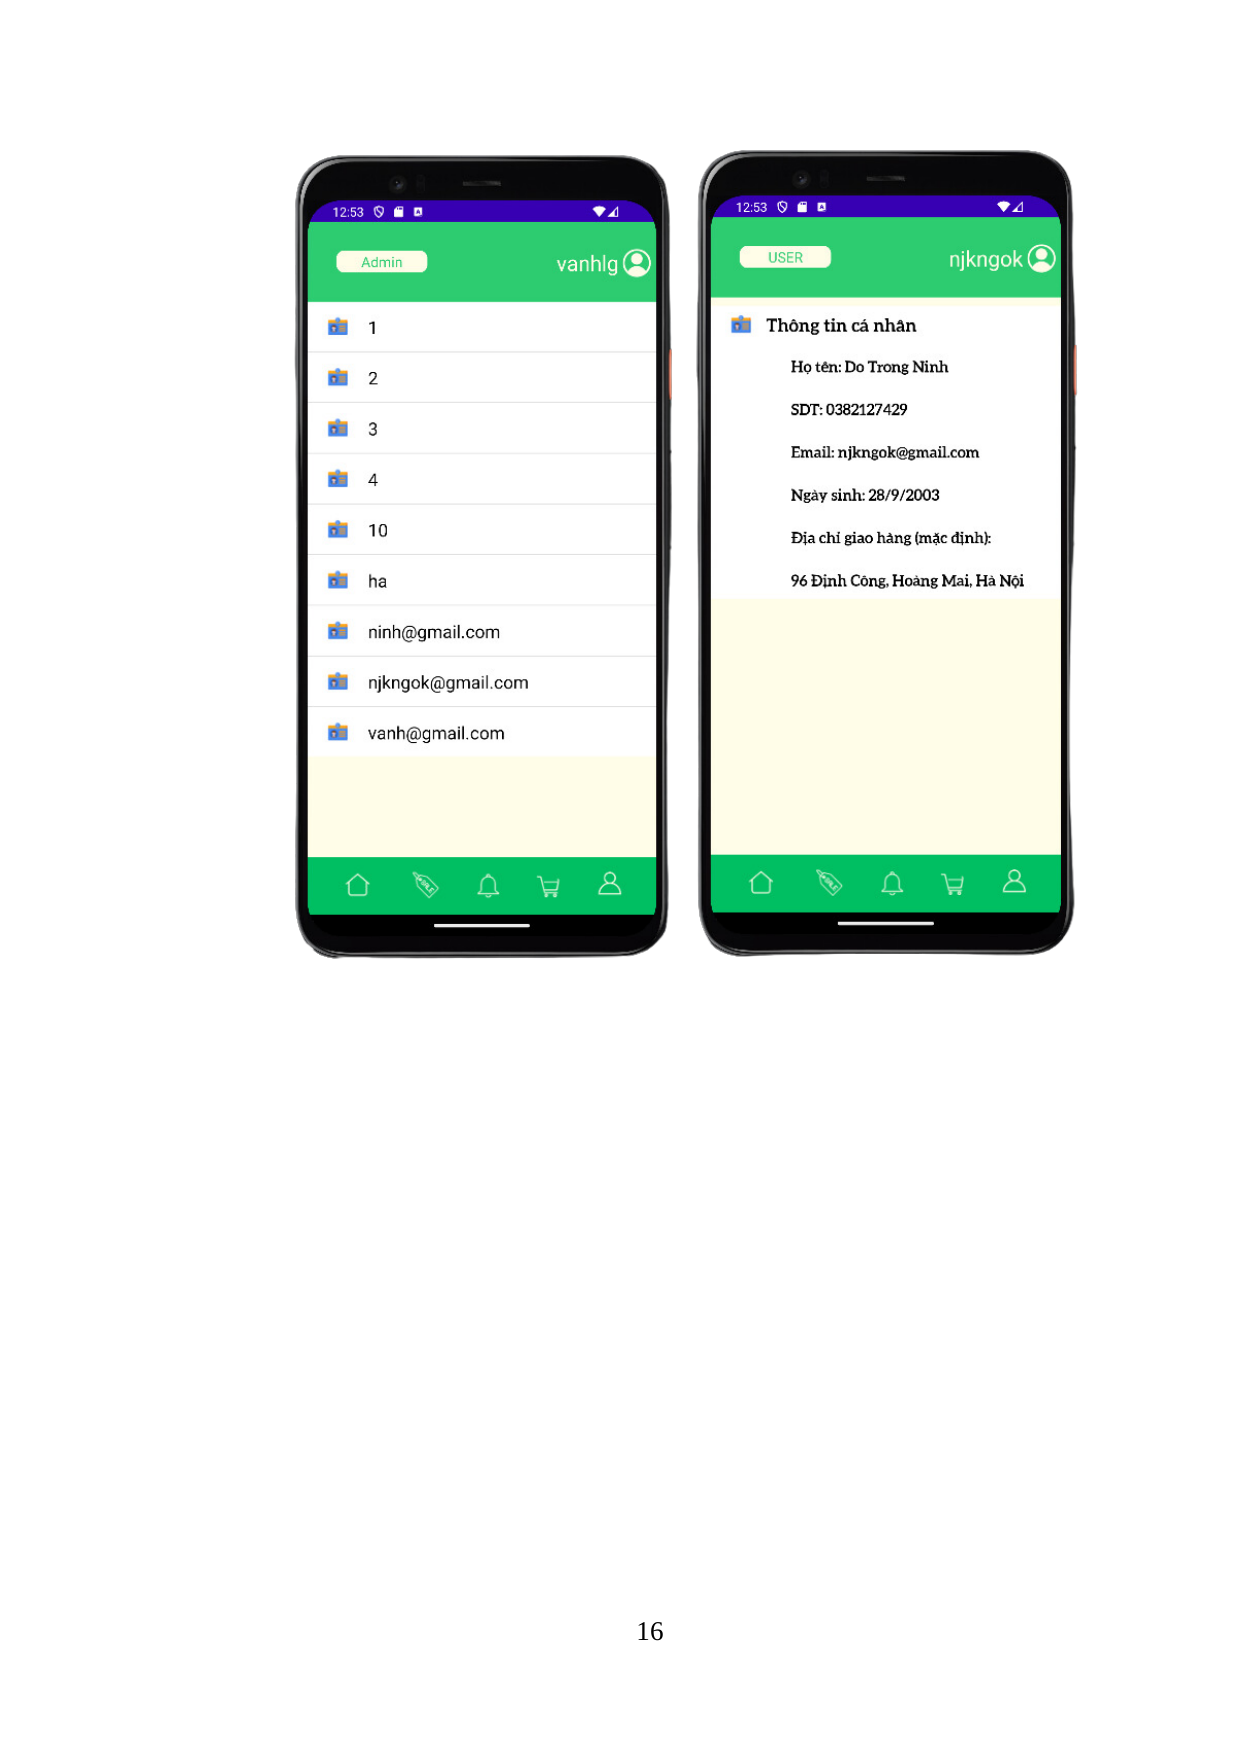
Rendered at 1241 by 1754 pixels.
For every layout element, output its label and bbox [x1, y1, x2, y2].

picture [281, 147, 1093, 962]
